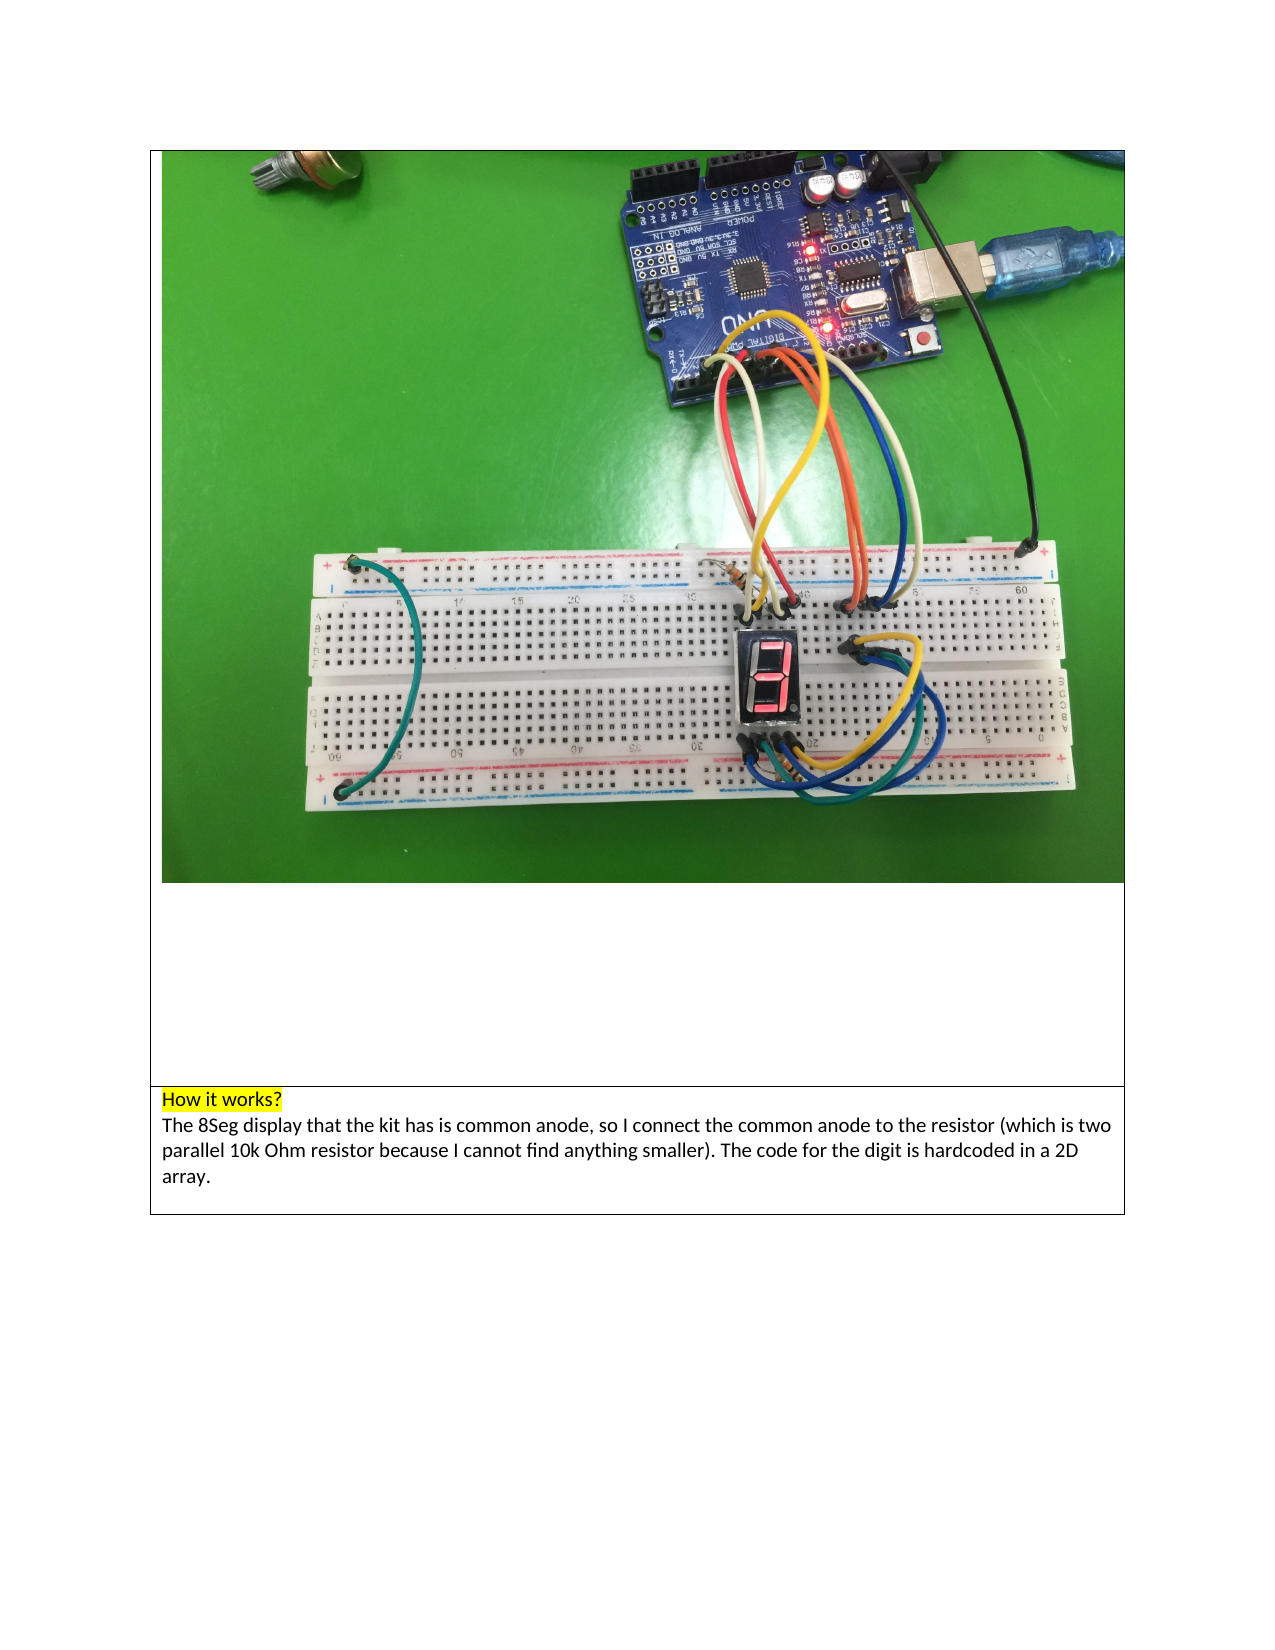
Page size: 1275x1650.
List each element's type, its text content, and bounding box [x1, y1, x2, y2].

table_cell Screen shot: https://www.tinkercad.com/things/82aCwqo4nDd-17a7segmentdisplay/editel?sharecode=3jnd4MOooRnYQ2-BQ0aVBvC4tgtrY3-V7K8z-6qmbEA [151, 151, 1124, 1086]
table_cell How it works? The 8Seg display that the kit has is common anode, so I connect the common anode to the resistor (which is two parallel 10k Ohm resistor because I cannot find anything smaller). The code for the digit is hardcoded in a 2D array. [151, 1087, 1124, 1214]
picture [161, 151, 1125, 883]
